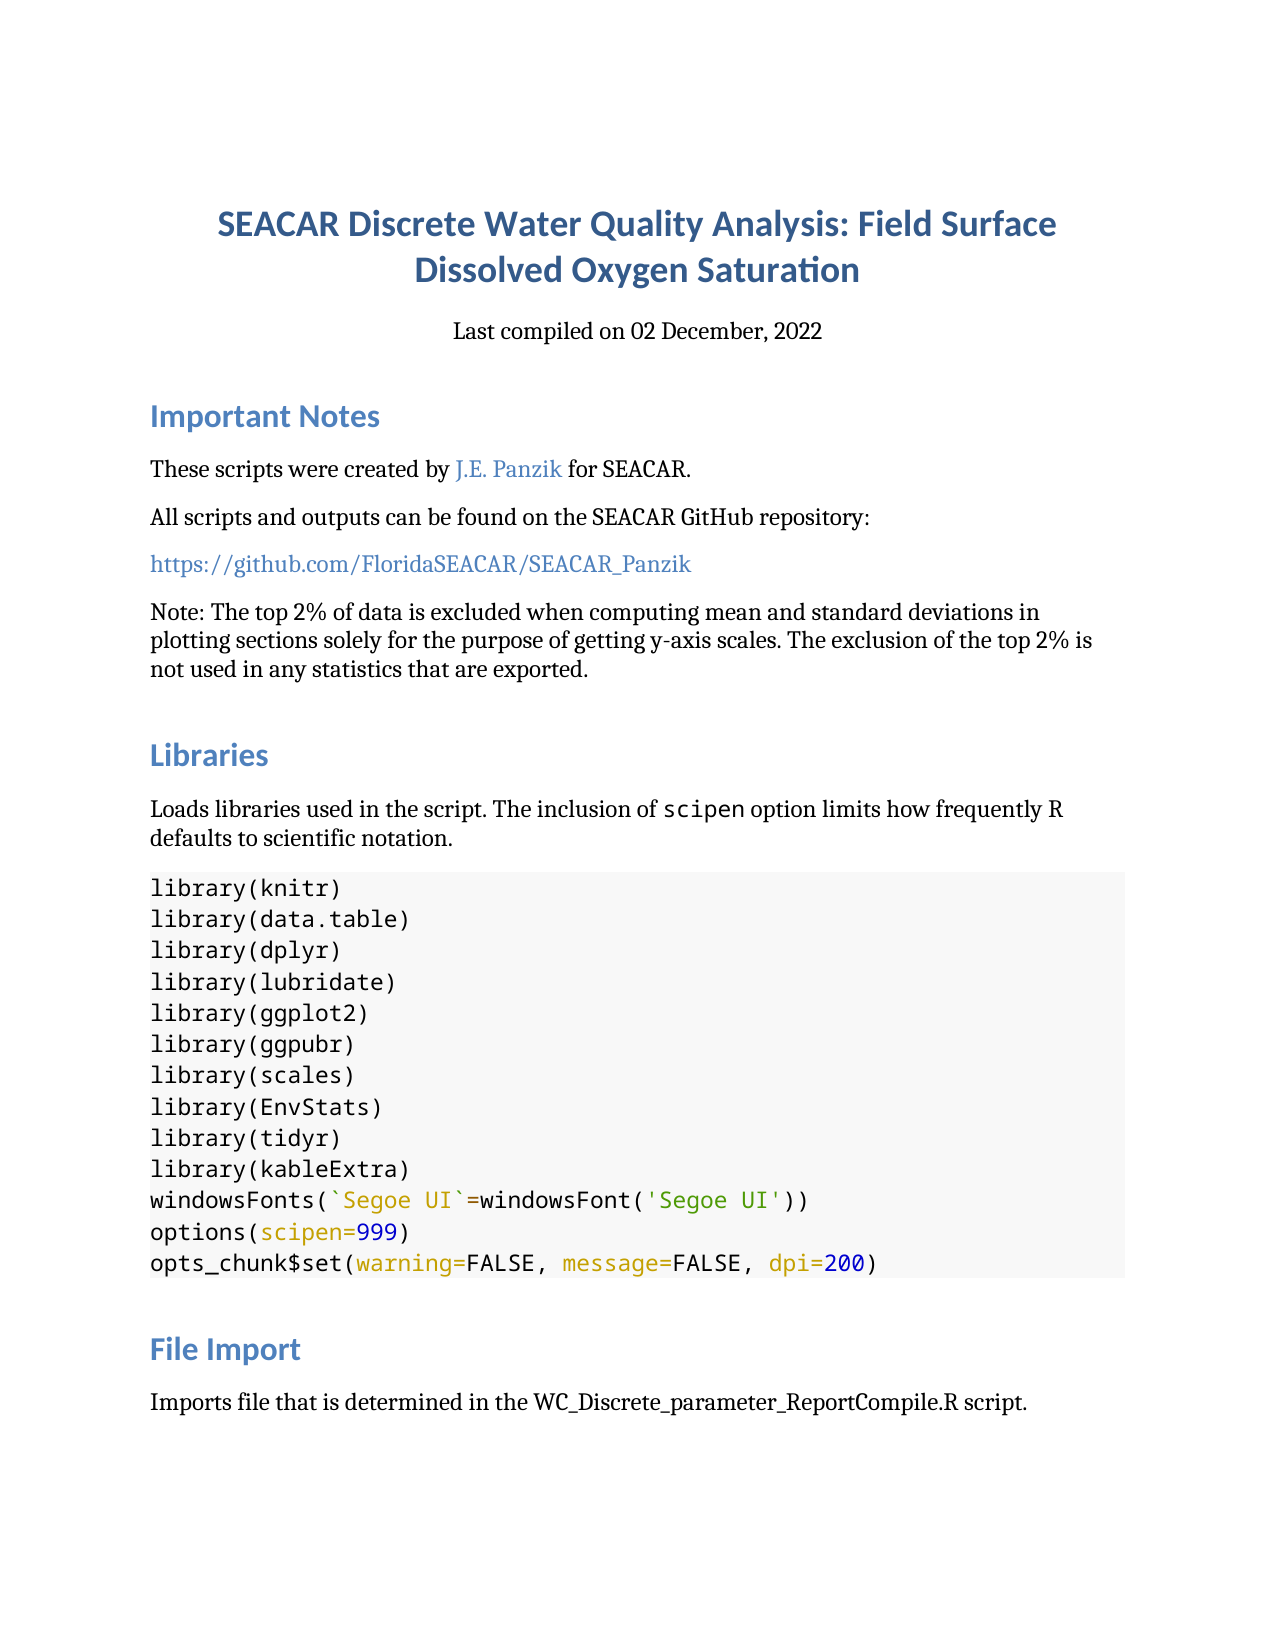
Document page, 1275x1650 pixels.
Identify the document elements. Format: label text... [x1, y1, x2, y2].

subtitle Important Notes [150, 395, 1125, 436]
subtitle Libraries [150, 734, 1125, 774]
text Note: The top 2% of data is excluded when computing mean and standard deviations in plotting sections solely for the purpose of getting y-axis scales. The exclusion of the top 2% is not used in any statistics that are exported. [150, 597, 1125, 684]
text library(knitr) library(data.table) library(dplyr) library(lubridate) library(ggplot2) library(ggpubr) library(scales) library(EnvStats) library(tidyr) library(kableExtra) windowsFonts(`Segoe UI`=windowsFont('Segoe UI')) options(scipen=999) opts_chunk$set(warning=FALSE, message=FALSE, dpi=200) [342, 872, 1125, 1278]
text All scripts and outputs can be found on the SEACAR GitHub repository: [150, 502, 1125, 531]
title SEACAR Discrete Water Quality Analysis: Field Surface Dissolved Oxygen Saturation [150, 200, 1125, 292]
text Last compiled on 02 December, 2022 [150, 317, 1125, 345]
text These scripts were created by J.E. Panzik for SEACAR. [150, 455, 1125, 484]
text Loads libraries used in the script. The inclusion of scipen option limits how frequently R defaults to scientific notation. [150, 793, 1125, 853]
text Imports file that is determined in the WC_Discrete_parameter_ReportCompile.R script. [150, 1388, 1125, 1416]
text https://github.com/FloridaSEACAR/SEACAR_Panzik [150, 550, 1125, 579]
subtitle File Import [150, 1328, 1125, 1369]
